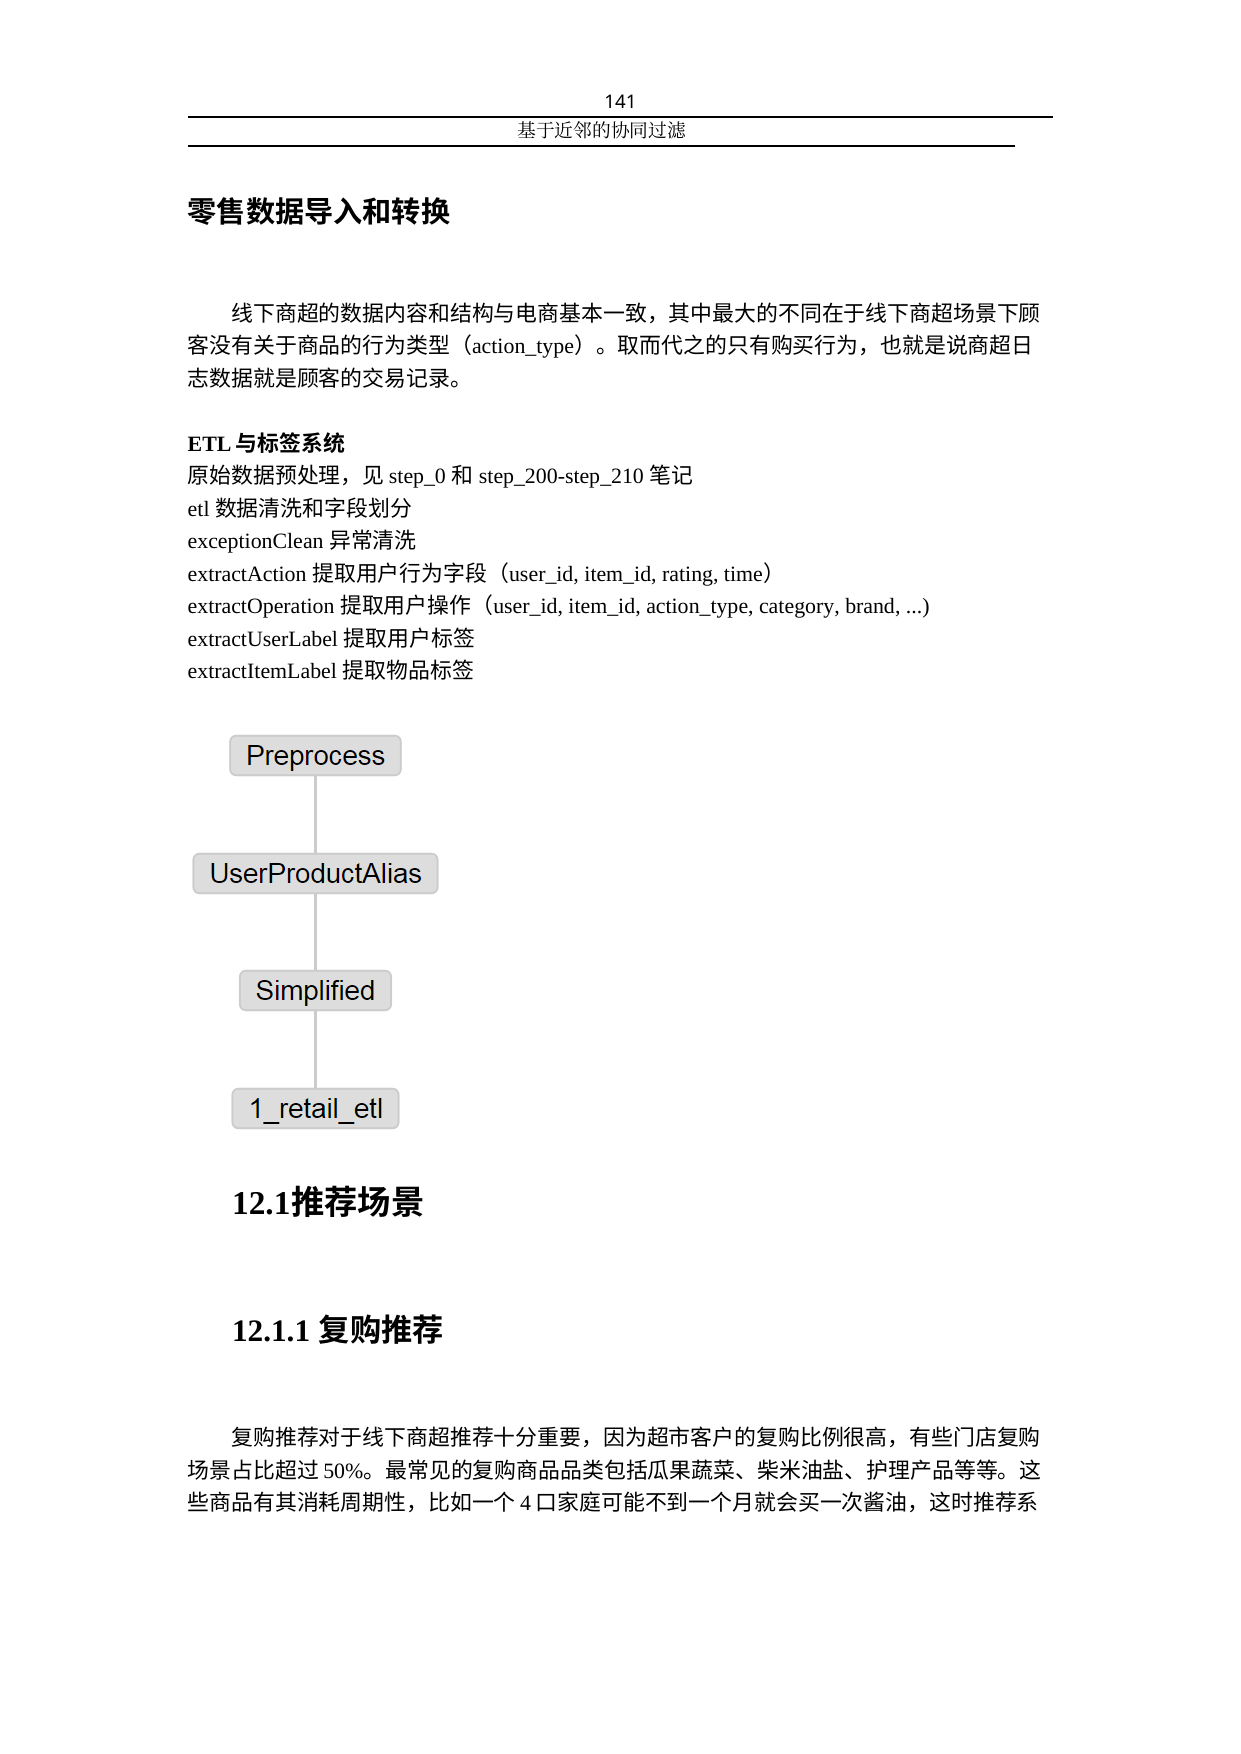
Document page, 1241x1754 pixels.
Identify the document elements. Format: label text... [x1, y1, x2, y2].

text etl 数据清洗和字段划分 [187, 491, 1053, 523]
subtitle 推荐场景 [232, 1168, 1053, 1233]
text 原始数据预处理，见step_0 和 step_200-step_210 笔记 [187, 458, 1053, 491]
text 线下商超的数据内容和结构与电商基本一致，其中最大的不同在于线下商超场景下顾客没有关于商品的行为类型（action_type）。取而代之的只有购买行为，也就是说商超日志数据就是顾客的交易记录。 [187, 296, 1053, 393]
text extractAction 提取用户行为字段（user_id, item_id, rating, time） [187, 556, 1053, 588]
text extractUserLabel 提取用户标签 [187, 621, 1053, 653]
text ETL与标签系统 [187, 426, 1053, 458]
subtitle 复购推荐 [232, 1295, 1053, 1360]
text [187, 1420, 1053, 1517]
picture [187, 725, 467, 1133]
text exceptionClean 异常清洗 [187, 523, 1053, 556]
text extractItemLabel 提取物品标签 [187, 653, 1053, 686]
text extractOperation 提取用户操作（user_id, item_id, action_type, category, brand, ...) [187, 588, 1053, 621]
subtitle 零售数据导入和转换 [187, 177, 1053, 242]
